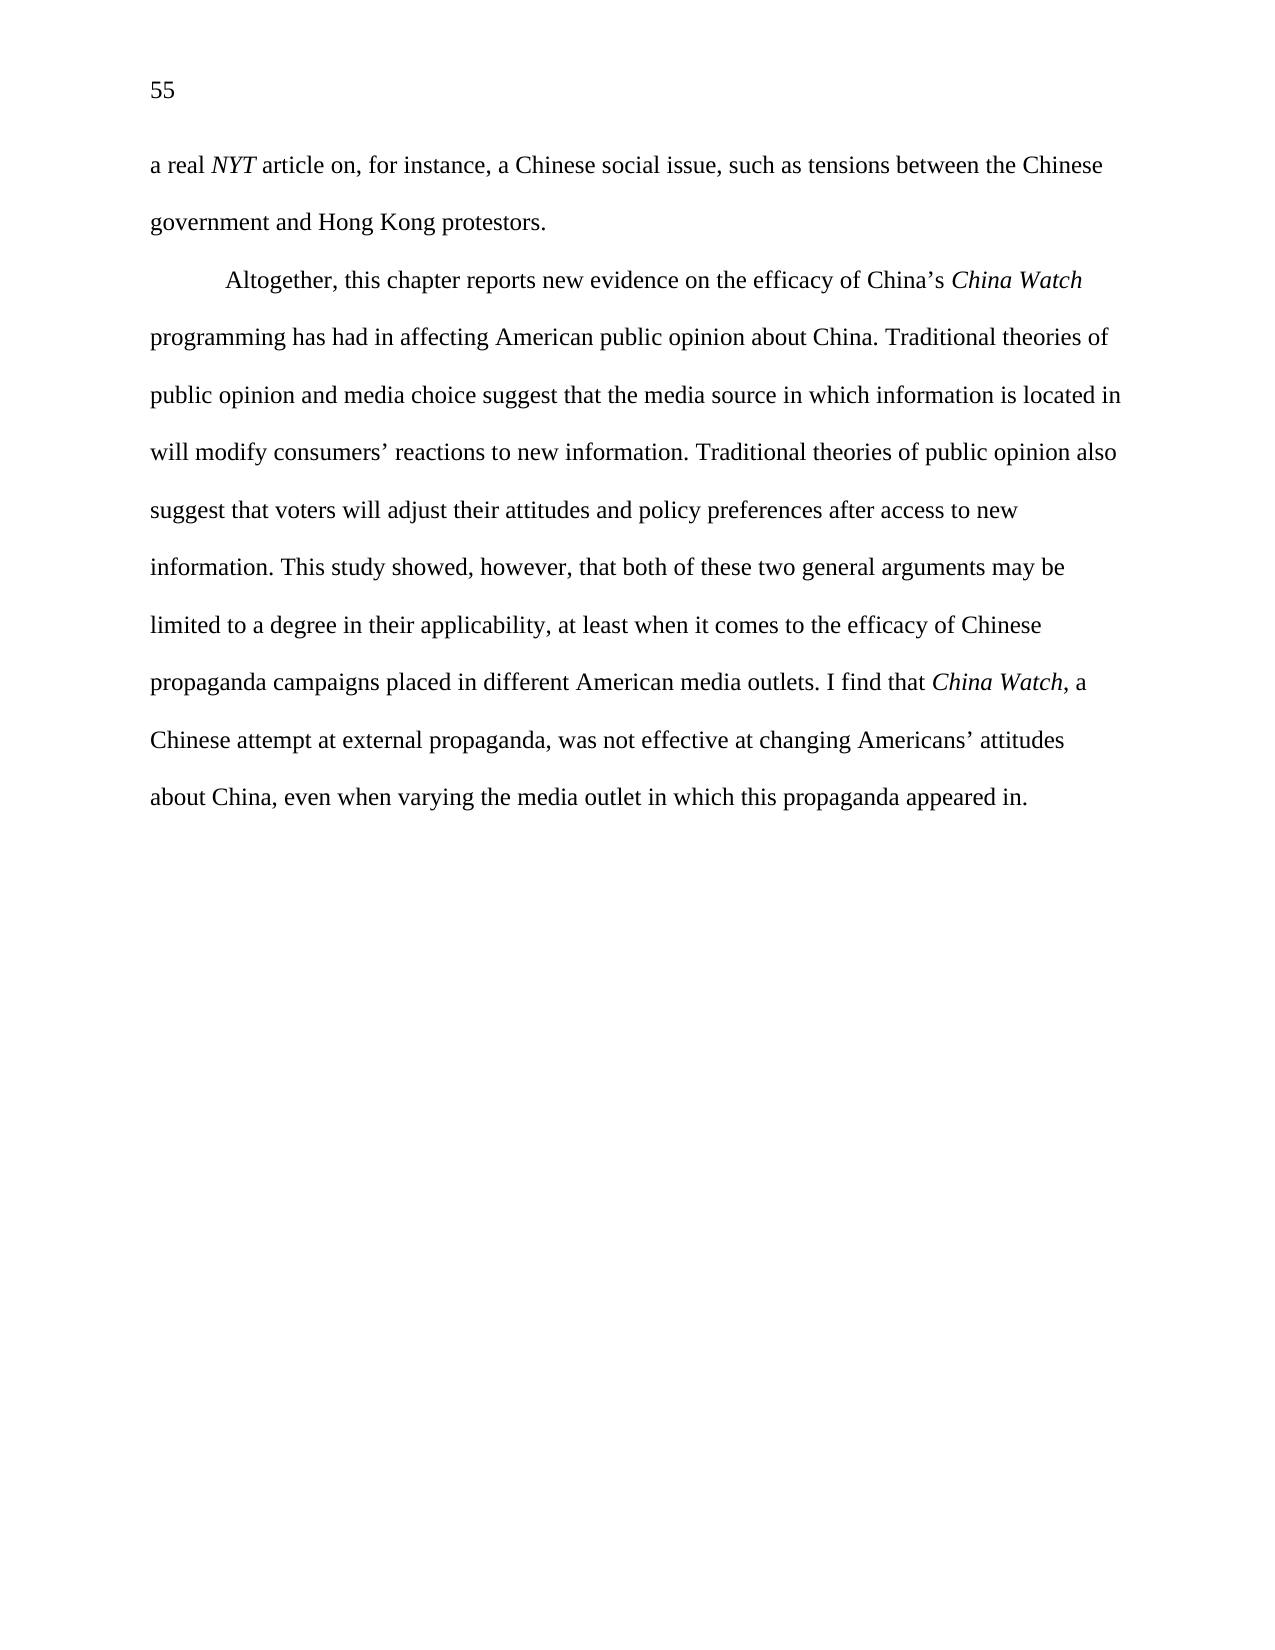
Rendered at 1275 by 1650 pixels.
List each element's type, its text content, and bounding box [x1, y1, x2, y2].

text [150, 150, 1125, 236]
text Altogether, this chapter reports new evidence on the efficacy of China’s China Watch programming has had in affecting American public opinion about China. Traditional theories of public opinion and media choice suggest that the media source in which information is located in will modify consumers’ reactions to new information. Traditional theories of public opinion also suggest that voters will adjust their attitudes and policy preferences after access to new information. This study showed, however, that both of these two general arguments may be limited to a degree in their applicability, at least when it comes to the efficacy of Chinese propaganda campaigns placed in different American media outlets. I find that China Watch, a Chinese attempt at external propaganda, was not effective at changing Americans’ attitudes about China, even when varying the media outlet in which this propaganda appeared in. [150, 265, 1125, 811]
